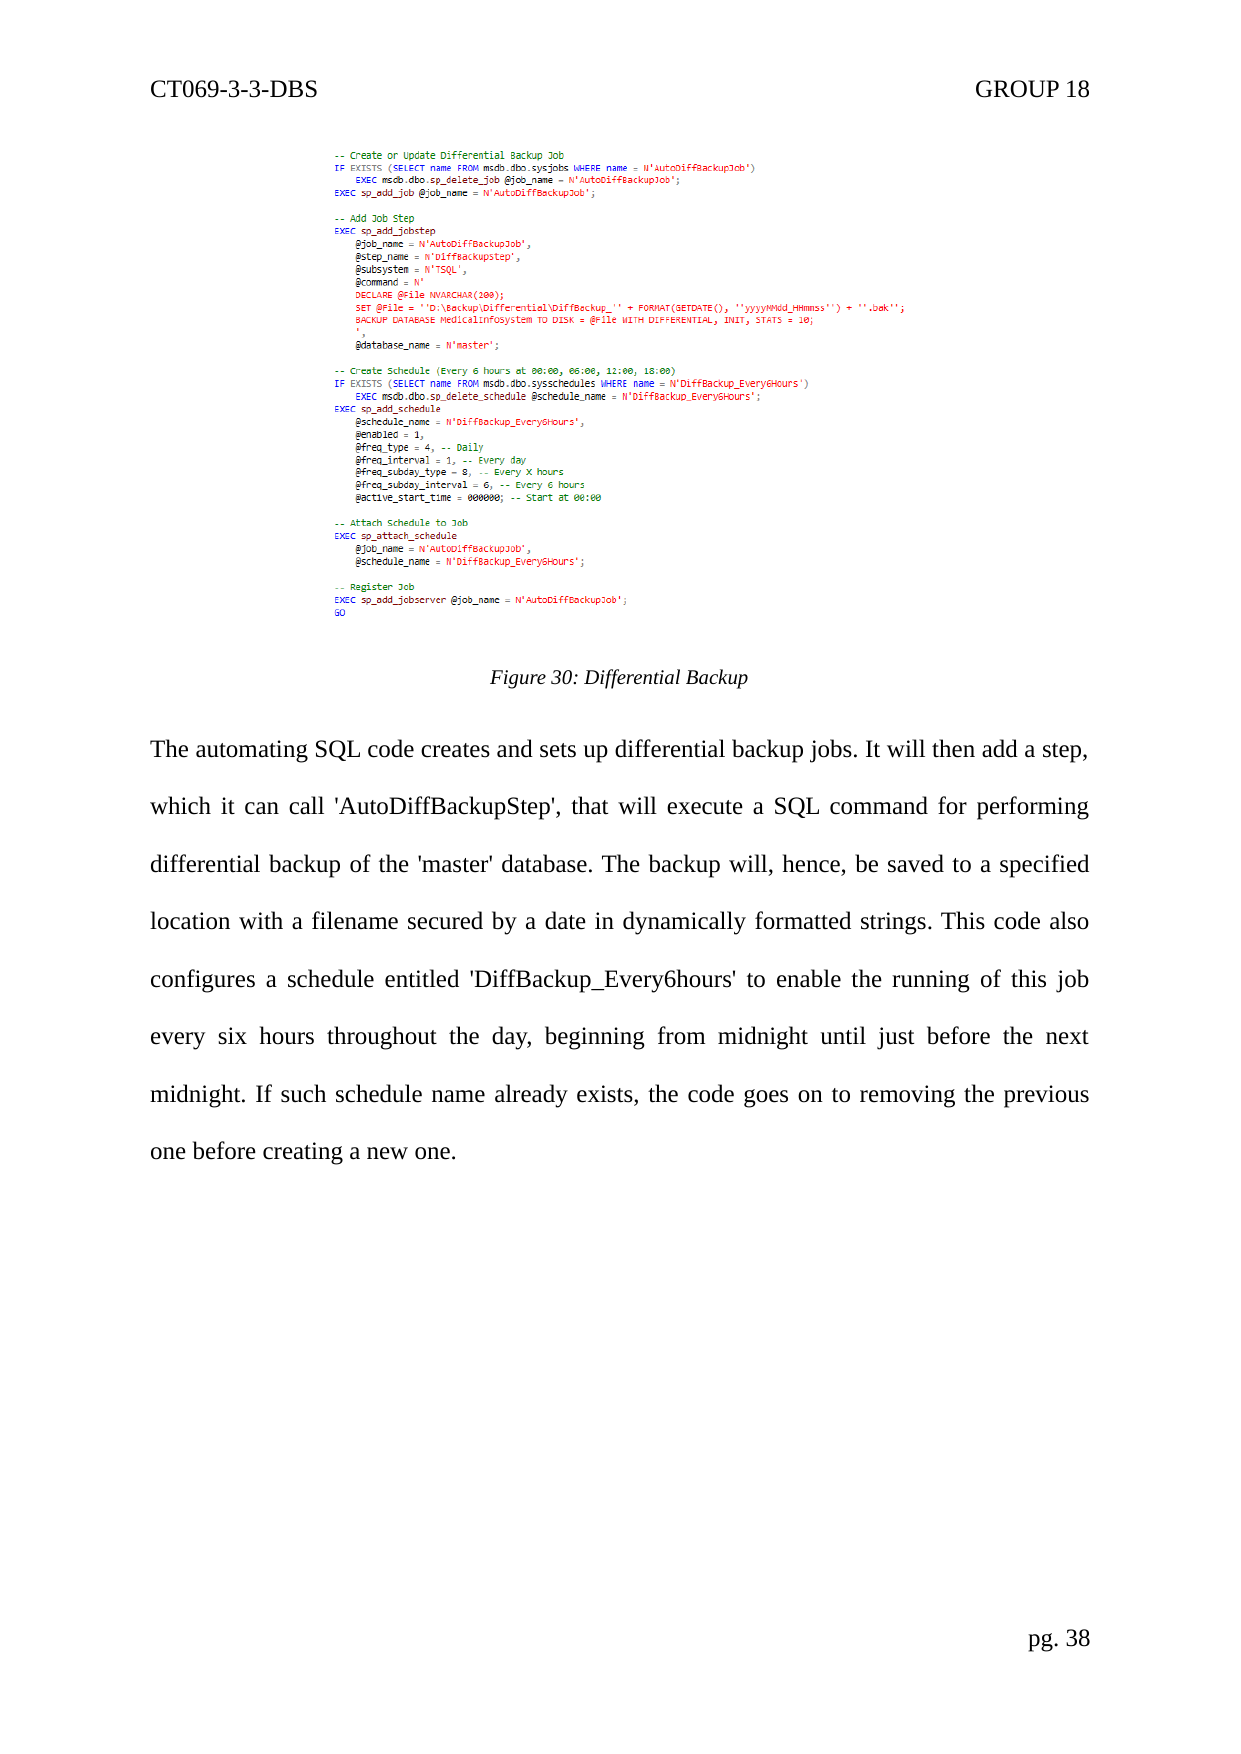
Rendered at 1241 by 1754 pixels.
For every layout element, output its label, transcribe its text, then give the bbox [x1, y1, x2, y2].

picture [325, 150, 915, 620]
text The automating SQL code creates and sets up differential backup jobs. It will then add a step, which it can call 'AutoDiffBackupStep', that will execute a SQL command for performing differential backup of the 'master' database. The backup will, hence, be saved to a specified location with a filename secured by a date in dynamically formatted strings. This code also configures a schedule entitled 'DiffBackup_Every6hours' to enable the running of this job every six hours throughout the day, beginning from midnight until just before the next midnight. If such schedule name already exists, the code goes on to removing the previous one before creating a new one. [150, 734, 1090, 1165]
text Figure 30: Differential Backup [150, 665, 1090, 689]
